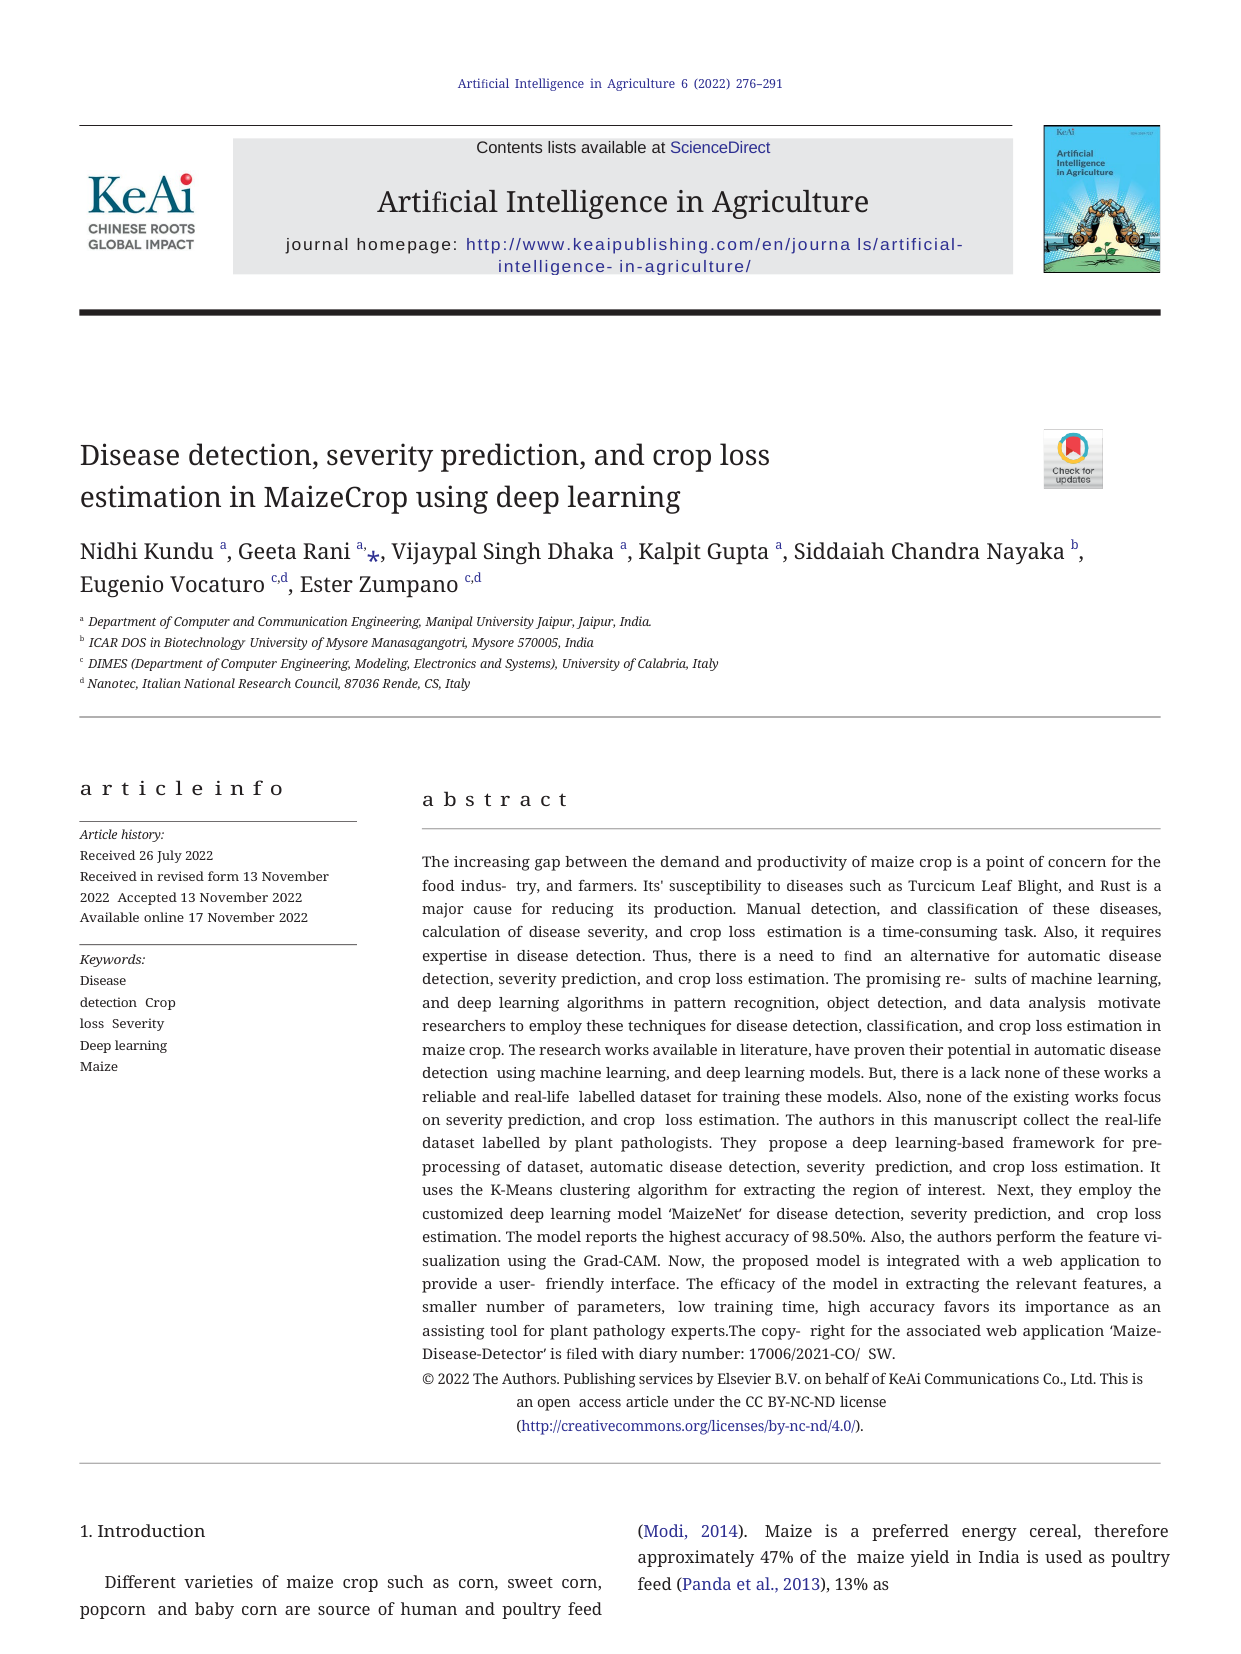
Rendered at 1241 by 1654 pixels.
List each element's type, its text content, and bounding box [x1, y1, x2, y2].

text Available online 17 November 2022 [79, 911, 347, 925]
text Keywords: Disease detection Crop loss Severity [79, 951, 182, 1032]
text c DIMES (Department of Computer Engineering, Modeling, Electronics and Systems), University of Calabria, Italy [79, 655, 1173, 672]
text Received in revised form 13 November 2022 Accepted 13 November 2022 [79, 868, 347, 906]
text Eugenio Vocaturo c,d, Ester Zumpano c,d [79, 569, 1173, 598]
text Article history: [79, 826, 347, 843]
text Disease detection, severity prediction, and crop loss estimation in MaizeCrop using deep learning [79, 435, 882, 516]
picture [1043, 429, 1103, 489]
text Artificial Intelligence in Agriculture 6 (2022) 276–291 [69, 75, 1172, 92]
text Different varieties of maize crop such as corn, sweet corn, popcorn and baby corn are source of human and poultry feed (Modi, 2014). Maize is a preferred energy cereal, therefore approximately 47% of the maize yield in India is used as poultry feed (Panda et al., 2013), 13% as [637, 1520, 1169, 1595]
text © 2022 The Authors. Publishing services by Elsevier B.V. on behalf of KeAi Communications Co., Ltd. This is an open access article under the CC BY-NC-ND license (http://creativecommons.org/licenses/by-nc-nd/4.0/). [422, 1368, 1161, 1436]
picture [86, 170, 199, 251]
text a b s t r a c t [422, 786, 1173, 812]
text b ICAR DOS in Biotechnology, University of Mysore Manasagangotri, Mysore 570005, India [79, 634, 1173, 651]
text Received 26 July 2022 [79, 847, 347, 864]
picture [1043, 125, 1161, 273]
text Nidhi Kundu a, Geeta Rani a,⁎, Vijaypal Singh Dhaka a, Kalpit Gupta a, Siddaiah Chandra Nayaka b, [79, 531, 1173, 567]
list Introduction [79, 1520, 607, 1543]
text Deep learning Maize [79, 1037, 192, 1075]
text d Nanotec, Italian National Research Council, 87036 Rende, CS, Italy [79, 675, 1173, 692]
text a r t i c l e i n f o [79, 775, 347, 801]
text The increasing gap between the demand and productivity of maize crop is a point of concern for the food indus- try, and farmers. Its' susceptibility to diseases such as Turcicum Leaf Blight, and Rust is a major cause for reducing its production. Manual detection, and classification of these diseases, calculation of disease severity, and crop loss estimation is a time-consuming task. Also, it requires expertise in disease detection. Thus, there is a need to find an alternative for automatic disease detection, severity prediction, and crop loss estimation. The promising re- sults of machine learning, and deep learning algorithms in pattern recognition, object detection, and data analysis motivate researchers to employ these techniques for disease detection, classification, and crop loss estimation in maize crop. The research works available in literature, have proven their potential in automatic disease detection using machine learning, and deep learning models. But, there is a lack none of these works a reliable and real-life labelled dataset for training these models. Also, none of the existing works focus on severity prediction, and crop loss estimation. The authors in this manuscript collect the real-life dataset labelled by plant pathologists. They propose a deep learning-based framework for pre-processing of dataset, automatic disease detection, severity prediction, and crop loss estimation. It uses the K-Means clustering algorithm for extracting the region of interest. Next, they employ the customized deep learning model ‘MaizeNet’ for disease detection, severity prediction, and crop loss estimation. The model reports the highest accuracy of 98.50%. Also, the authors perform the feature vi- sualization using the Grad-CAM. Now, the proposed model is integrated with a web application to provide a user- friendly interface. The efficacy of the model in extracting the relevant features, a smaller number of parameters, low training time, high accuracy favors its importance as an assisting tool for plant pathology experts.The copy- right for the associated web application ‘Maize-Disease-Detector’ is filed with diary number: 17006/2021-CO/ SW. [422, 852, 1162, 1364]
text Different varieties of maize crop such as corn, sweet corn, popcorn and baby corn are source of human and poultry feed (Modi, 2014). Maize is a preferred energy cereal, therefore approximately 47% of the maize yield in India is used as poultry feed (Panda et al., 2013), 13% as [79, 1571, 603, 1620]
text a Department of Computer and Communication Engineering, Manipal University Jaipur, Jaipur, India. [79, 613, 1173, 630]
